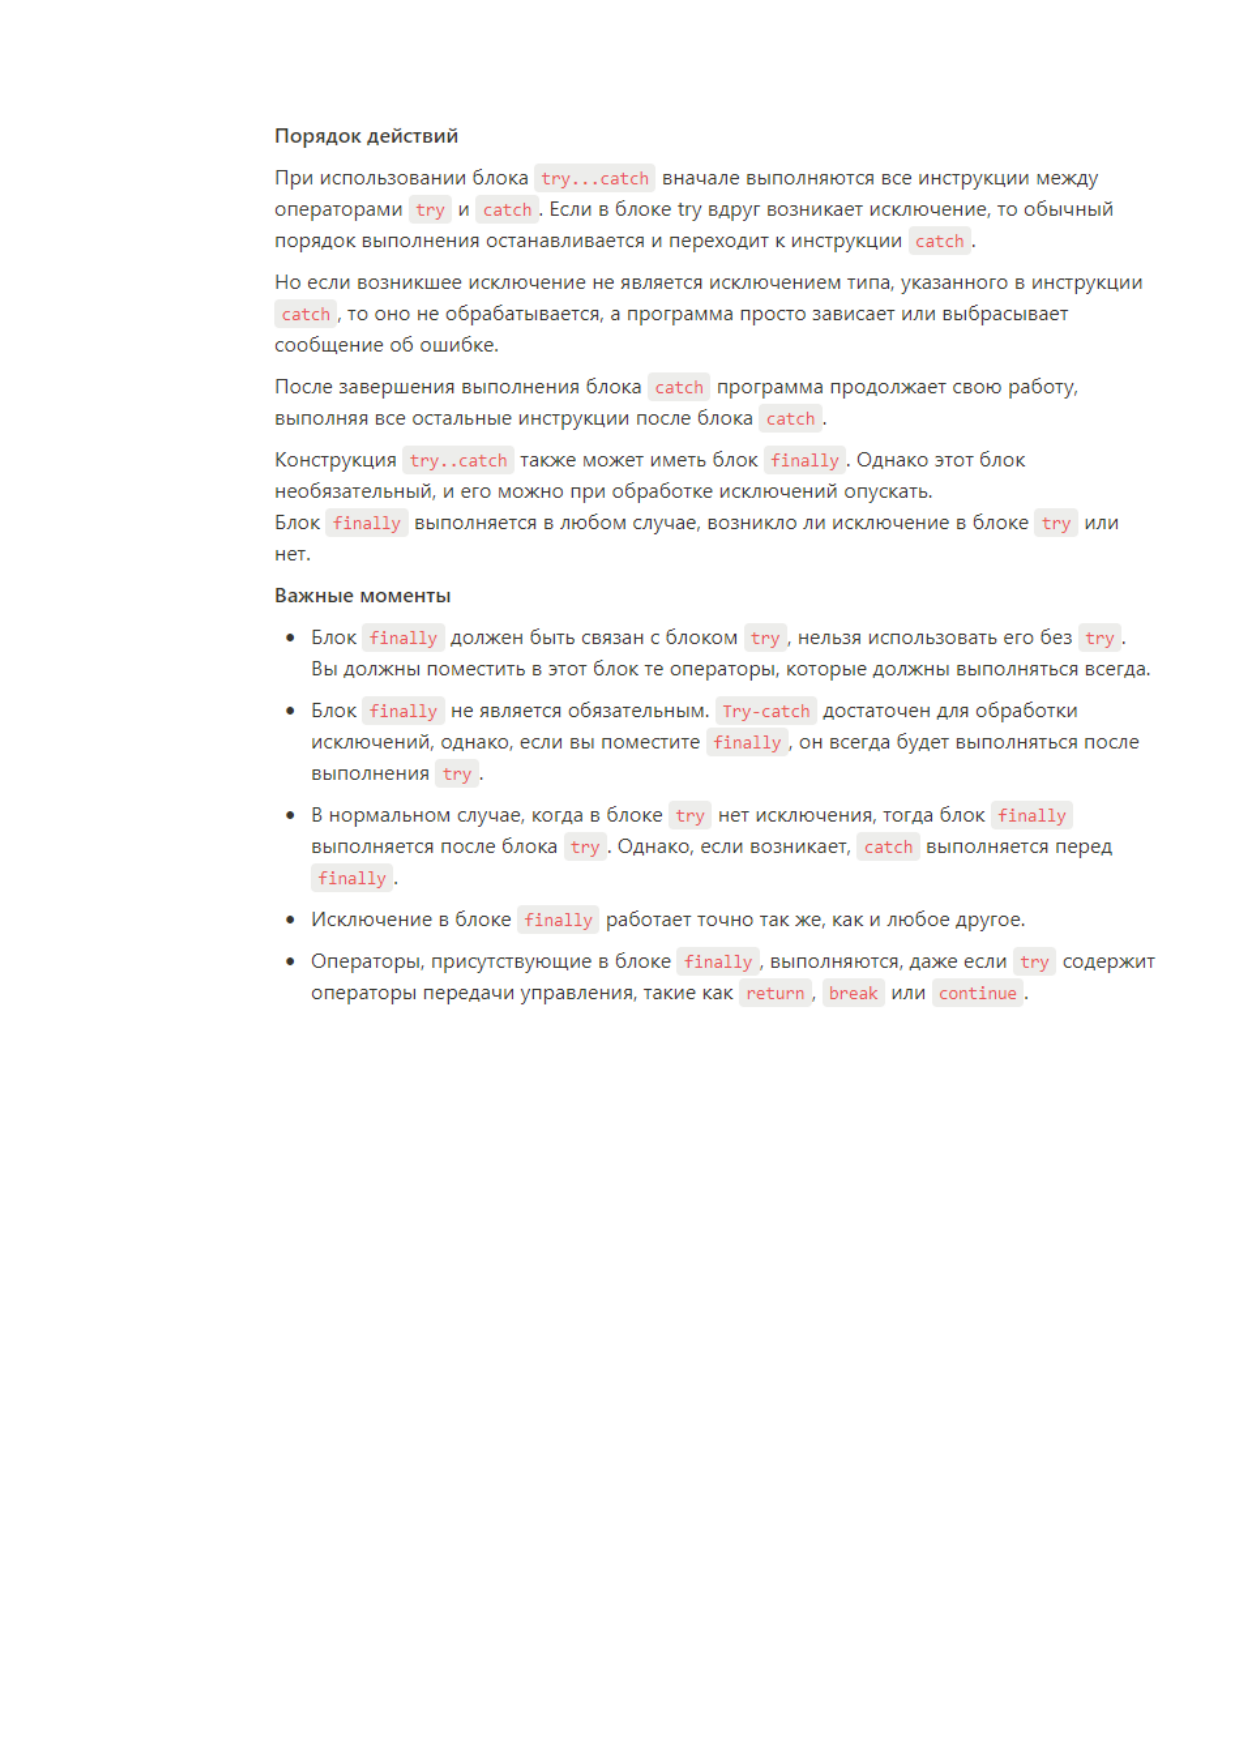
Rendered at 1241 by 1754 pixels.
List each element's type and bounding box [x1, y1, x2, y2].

picture [251, 118, 1226, 1032]
